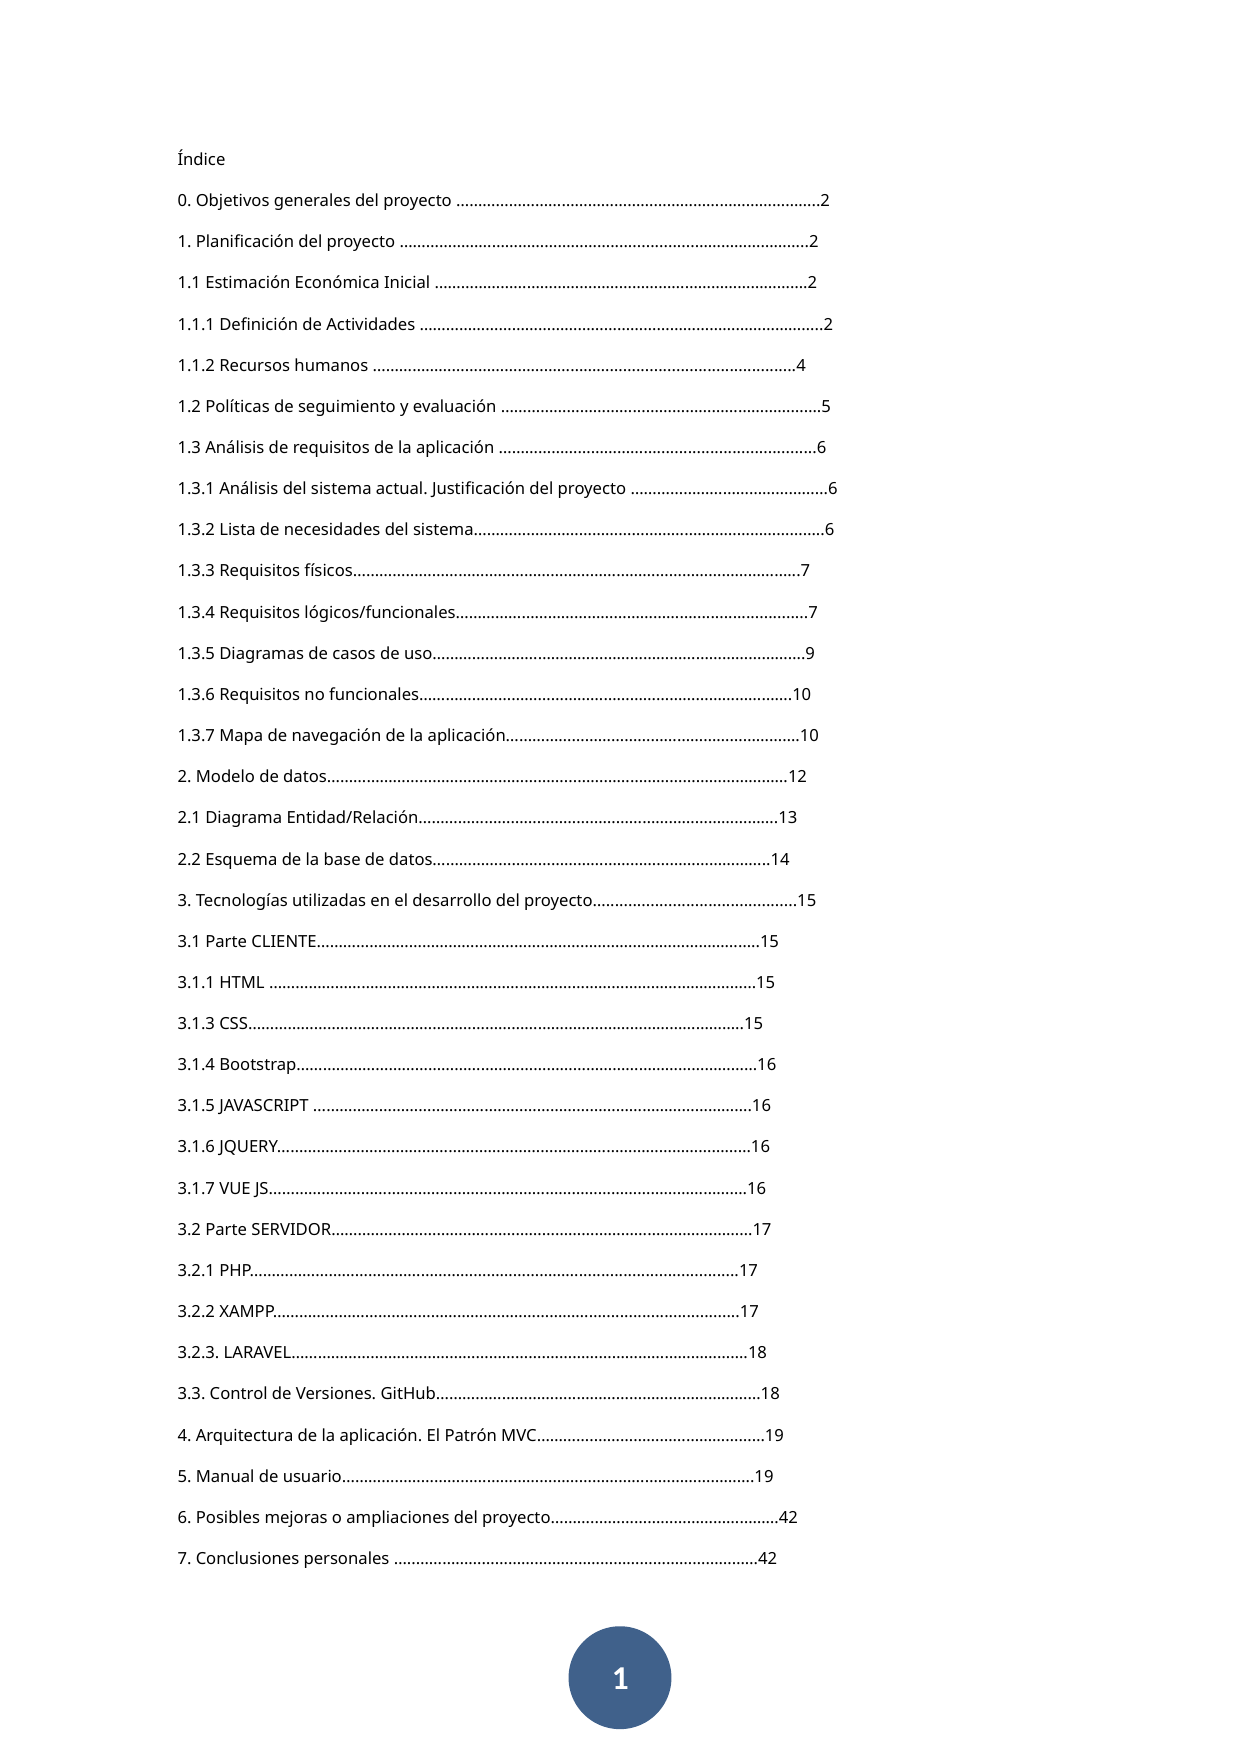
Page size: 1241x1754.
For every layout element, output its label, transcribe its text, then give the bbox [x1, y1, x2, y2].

text 1.3.1 Análisis del sistema actual. Justificación del proyecto ………………………………………6 [177, 477, 1063, 499]
text 3.2.3. LARAVEL…………………………………………………….…………………………………….18 [177, 1341, 1063, 1363]
text 6. Posibles mejoras o ampliaciones del proyecto……….……………………………………42 [177, 1505, 1063, 1528]
text 2. Modelo de datos………………………………………………...…………………………………………12 [177, 765, 1063, 787]
text 1.3.4 Requisitos lógicos/funcionales………………………………………………..........................7 [177, 600, 1063, 623]
text 3.1.7 VUE JS……………………………………………………………………………………………….16 [177, 1176, 1063, 1199]
text 3.3. Control de Versiones. GitHub…………………………..……………………………………18 [177, 1382, 1063, 1405]
text 1.3.6 Requisitos no funcionales………………………………………………………………………….10 [177, 682, 1063, 705]
text 2.1 Diagrama Entidad/Relación……………………………………………………………………….13 [177, 806, 1063, 829]
text 1.3.3 Requisitos físicos………………………………………………………………………………………...7 [177, 559, 1063, 582]
text 3.2.1 PHP…………………………………………………………………....................................17 [177, 1258, 1063, 1281]
text 1.3.7 Mapa de navegación de la aplicación………………………………………………………….10 [177, 724, 1063, 746]
text 1.1.1 Definición de Actividades ………………………………………………………………………………..2 [177, 312, 1063, 335]
text Índice [177, 148, 1063, 170]
text 7. Conclusiones personales …..……………………………………………………………………42 [177, 1547, 1063, 1569]
text 1. Planificación del proyecto …………………………………………...................……………………..2 [177, 230, 1063, 253]
text 1.3.5 Diagramas de casos de uso………………………………………………………………………….9 [177, 641, 1063, 664]
text 3.2 Parte SERVIDOR……………………………………………………………………………………17 [177, 1217, 1063, 1240]
text 1.2 Políticas de seguimiento y evaluación …………………………...………………………………….5 [177, 394, 1063, 417]
text 5. Manual de usuario………………………………………………………………………………….19 [177, 1464, 1063, 1487]
text 1.3.2 Lista de necesidades del sistema……………………………………………………………………..6 [177, 518, 1063, 541]
text 2.2 Esquema de la base de datos…………………………………………………………………..14 [177, 847, 1063, 870]
text 3.1.3 CSS…………………………………………………………………………………………………..15 [177, 1012, 1063, 1034]
text 3.1.6 JQUERY………………………………………………………………………………………………16 [177, 1135, 1063, 1158]
text 1.1.2 Recursos humanos ……………………………………………………....................................4 [177, 353, 1063, 376]
text 3.2.2 XAMPP…………………………………………………………………...............................17 [177, 1300, 1063, 1322]
text 3.1.4 Bootstrap……………………………………………………………………………………………16 [177, 1053, 1063, 1076]
text 3.1.5 JAVASCRIPT ……………………………………………………………………………………….16 [177, 1094, 1063, 1117]
text 4. Arquitectura de la aplicación. El Patrón MVC………….…………………………………19 [177, 1423, 1063, 1446]
text 3. Tecnologías utilizadas en el desarrollo del proyecto…...........................................15 [177, 888, 1063, 911]
text 3.1 Parte CLIENTE………………………………………………………………………………………..15 [177, 929, 1063, 952]
text 0. Objetivos generales del proyecto ………………………………………………………………………..2 [177, 189, 1063, 211]
text 3.1.1 HTML …………………………………………………………………………………………………15 [177, 971, 1063, 993]
text 1.3 Análisis de requisitos de la aplicación ………………………………....................................6 [177, 436, 1063, 458]
text 1.1 Estimación Económica Inicial ………………………………………………………………………….2 [177, 271, 1063, 294]
